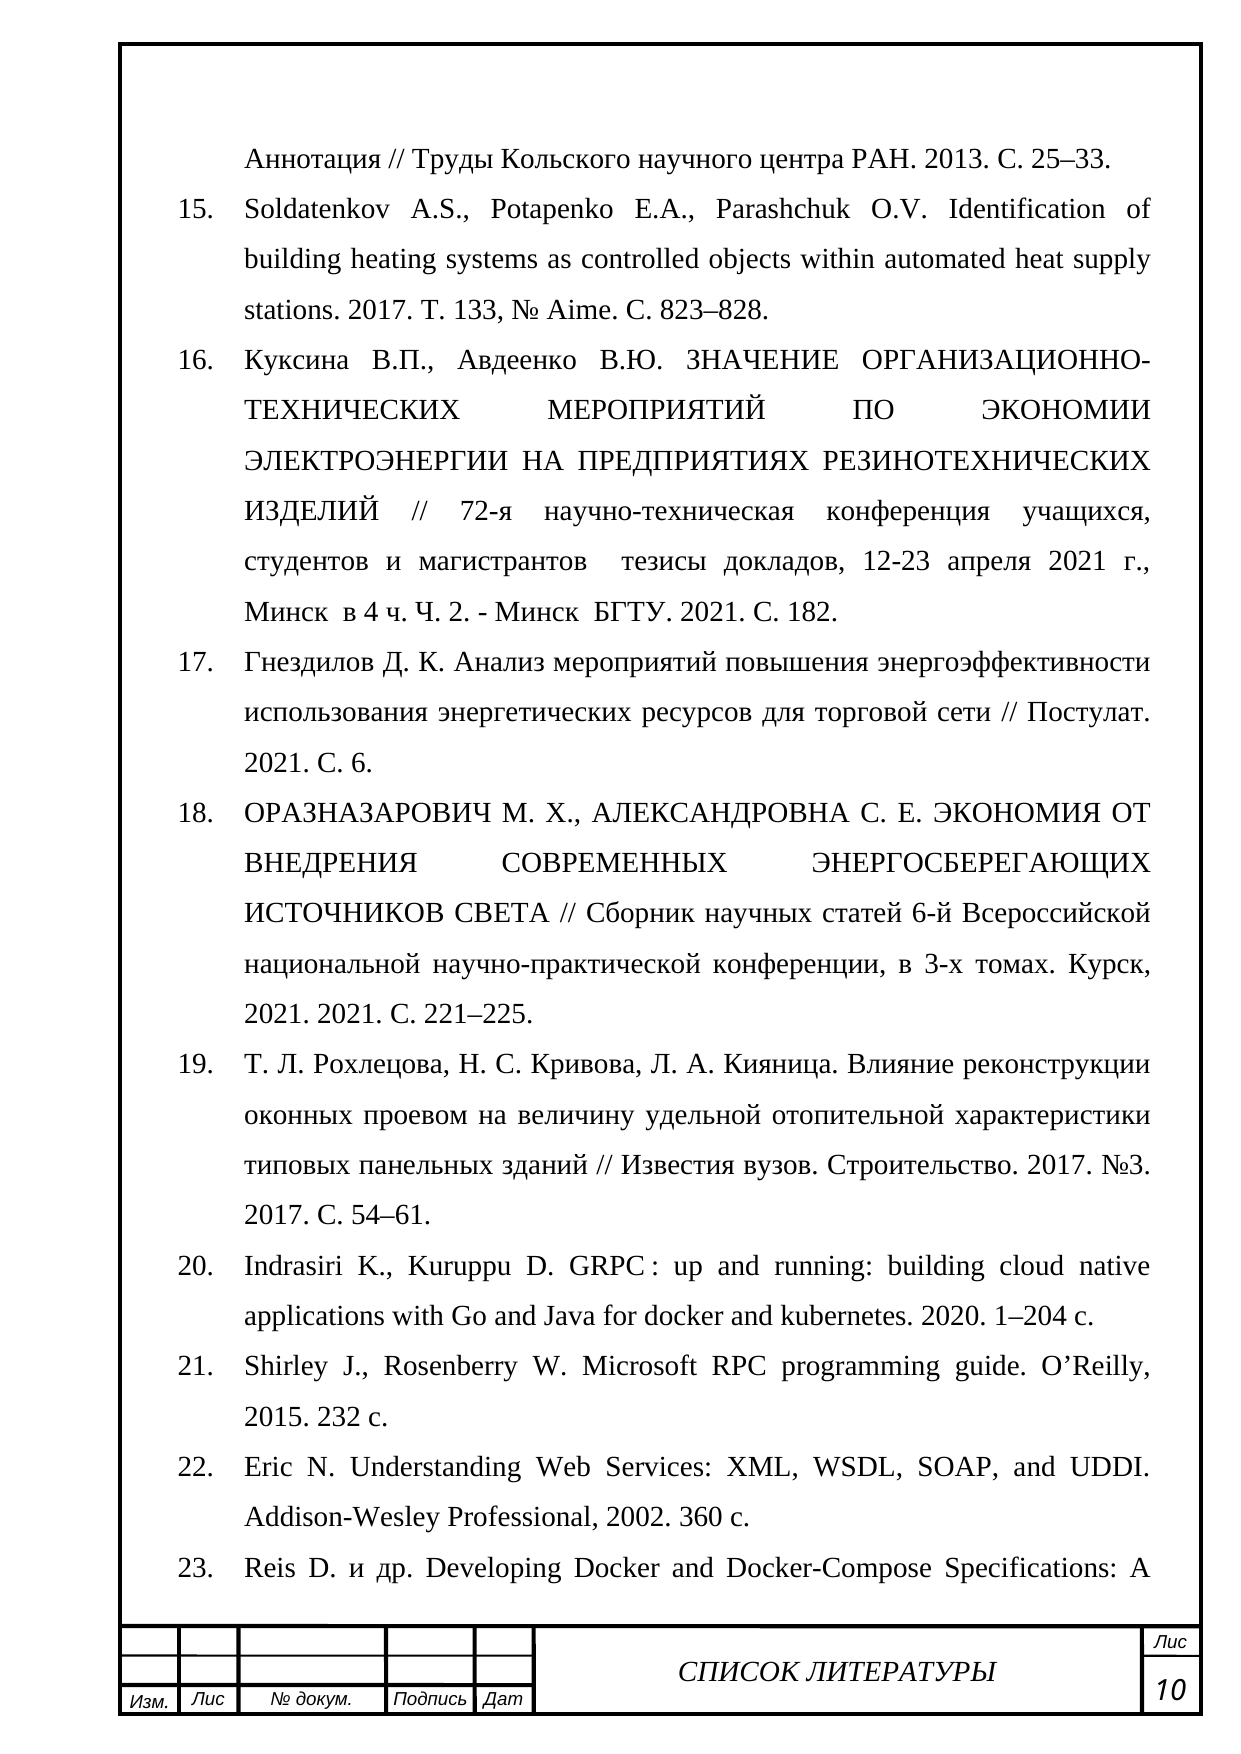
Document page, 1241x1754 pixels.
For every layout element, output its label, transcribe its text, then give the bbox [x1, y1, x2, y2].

text 16. Куксина В.П., Авдеенко В.Ю. ЗНАЧЕНИЕ ОРГАНИЗАЦИОННО-ТЕХНИЧЕСКИХ МЕРОПРИЯТИЙ ПО ЭКОНОМИИ ЭЛЕКТРОЭНЕРГИИ НА ПРЕДПРИЯТИЯХ РЕЗИНОТЕХНИЧЕСКИХ ИЗДЕЛИЙ // 72-я научно-техническая конференция учащихся, студентов и магистрантов тезисы докладов, 12-23 апреля 2021 г., Минск в 4 ч. Ч. 2. - Минск БГТУ. 2021. С. 182. [177, 342, 1152, 627]
text 20. Indrasiri K., Kuruppu D. GRPC : up and running: building cloud native applications with Go and Java for docker and kubernetes. 2020. 1–204 с. [177, 1248, 1152, 1332]
text 22. Eric N. Understanding Web Services: XML, WSDL, SOAP, and UDDI. Addison-Wesley Professional, 2002. 360 с. [177, 1449, 1152, 1533]
text 18. ОРАЗНАЗАРОВИЧ М. Х., АЛЕКСАНДРОВНА С. Е. ЭКОНОМИЯ ОТ ВНЕДРЕНИЯ СОВРЕМЕННЫХ ЭНЕРГОСБЕРЕГАЮЩИХ ИСТОЧНИКОВ СВЕТА // Сборник научных статей 6-й Всероссийской национальной научно-практической конференции, в 3-х томах. Курск, 2021. 2021. С. 221–225. [177, 795, 1152, 1030]
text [177, 141, 1152, 174]
text 21. Shirley J., Rosenberry W. Microsoft RPC programming guide. O’Reilly, 2015. 232 с. [177, 1348, 1152, 1432]
text 15. Soldatenkov A.S., Potapenko E.A., Parashchuk O.V. Identification of building heating systems as controlled objects within automated heat supply stations. 2017. Т. 133, № Aime. С. 823–828. [177, 191, 1152, 325]
text 19. Т. Л. Рохлецова, Н. С. Кривова, Л. А. Кияница. Влияние реконструкции оконных проевом на величину удельной отопительной характеристики типовых панельных зданий // Известия вузов. Строительство. 2017. №3. 2017. С. 54–61. [177, 1047, 1152, 1231]
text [177, 1550, 1152, 1583]
text 17. Гнездилов Д. К. Анализ мероприятий повышения энергоэффективности использования энергетических ресурсов для торговой сети // Постулат. 2021. С. 6. [177, 644, 1152, 778]
